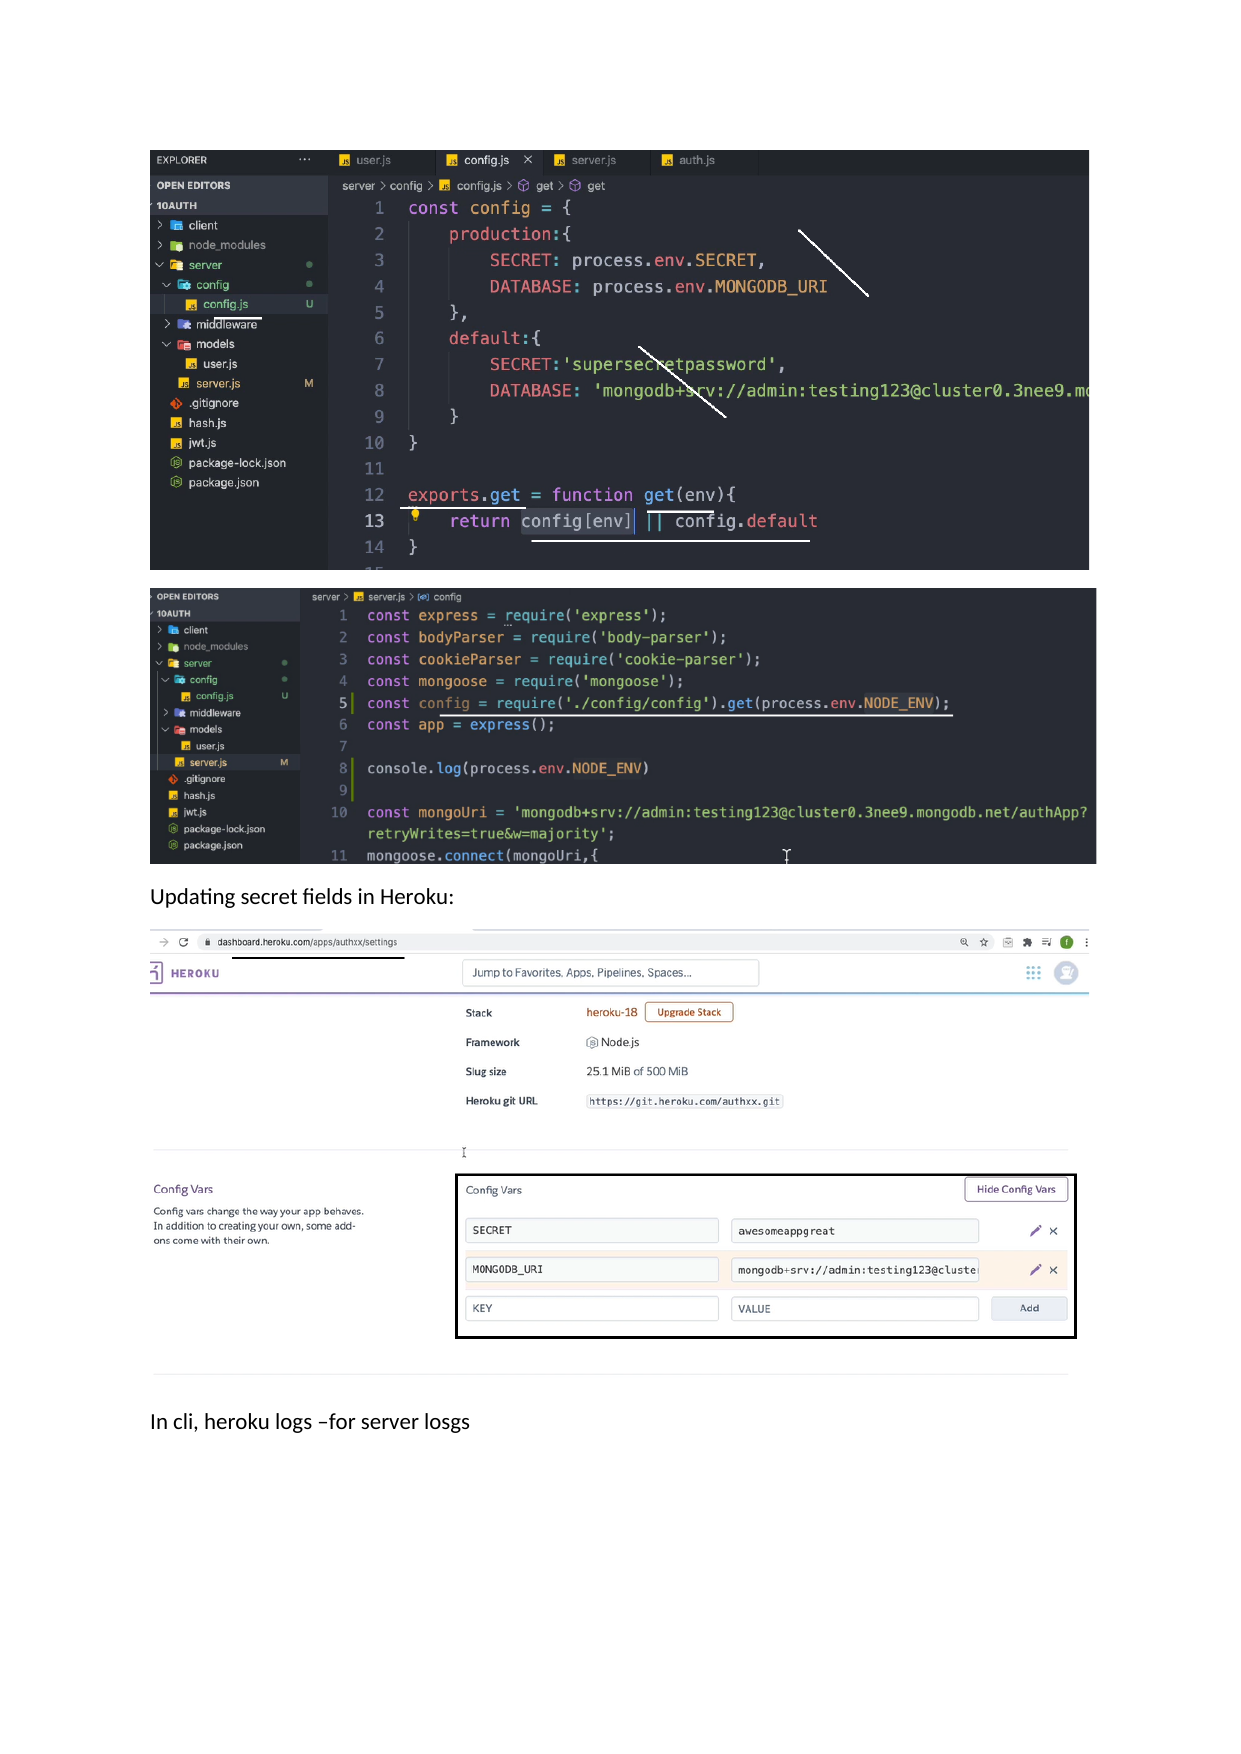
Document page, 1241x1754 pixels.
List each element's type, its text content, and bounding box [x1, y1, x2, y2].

text Updating secret fields in Heroku: [150, 882, 1090, 910]
picture [150, 150, 1090, 570]
picture [150, 929, 1090, 1388]
text In cli, heroku logs –for server losgs [150, 1407, 1090, 1435]
picture [150, 588, 1097, 864]
